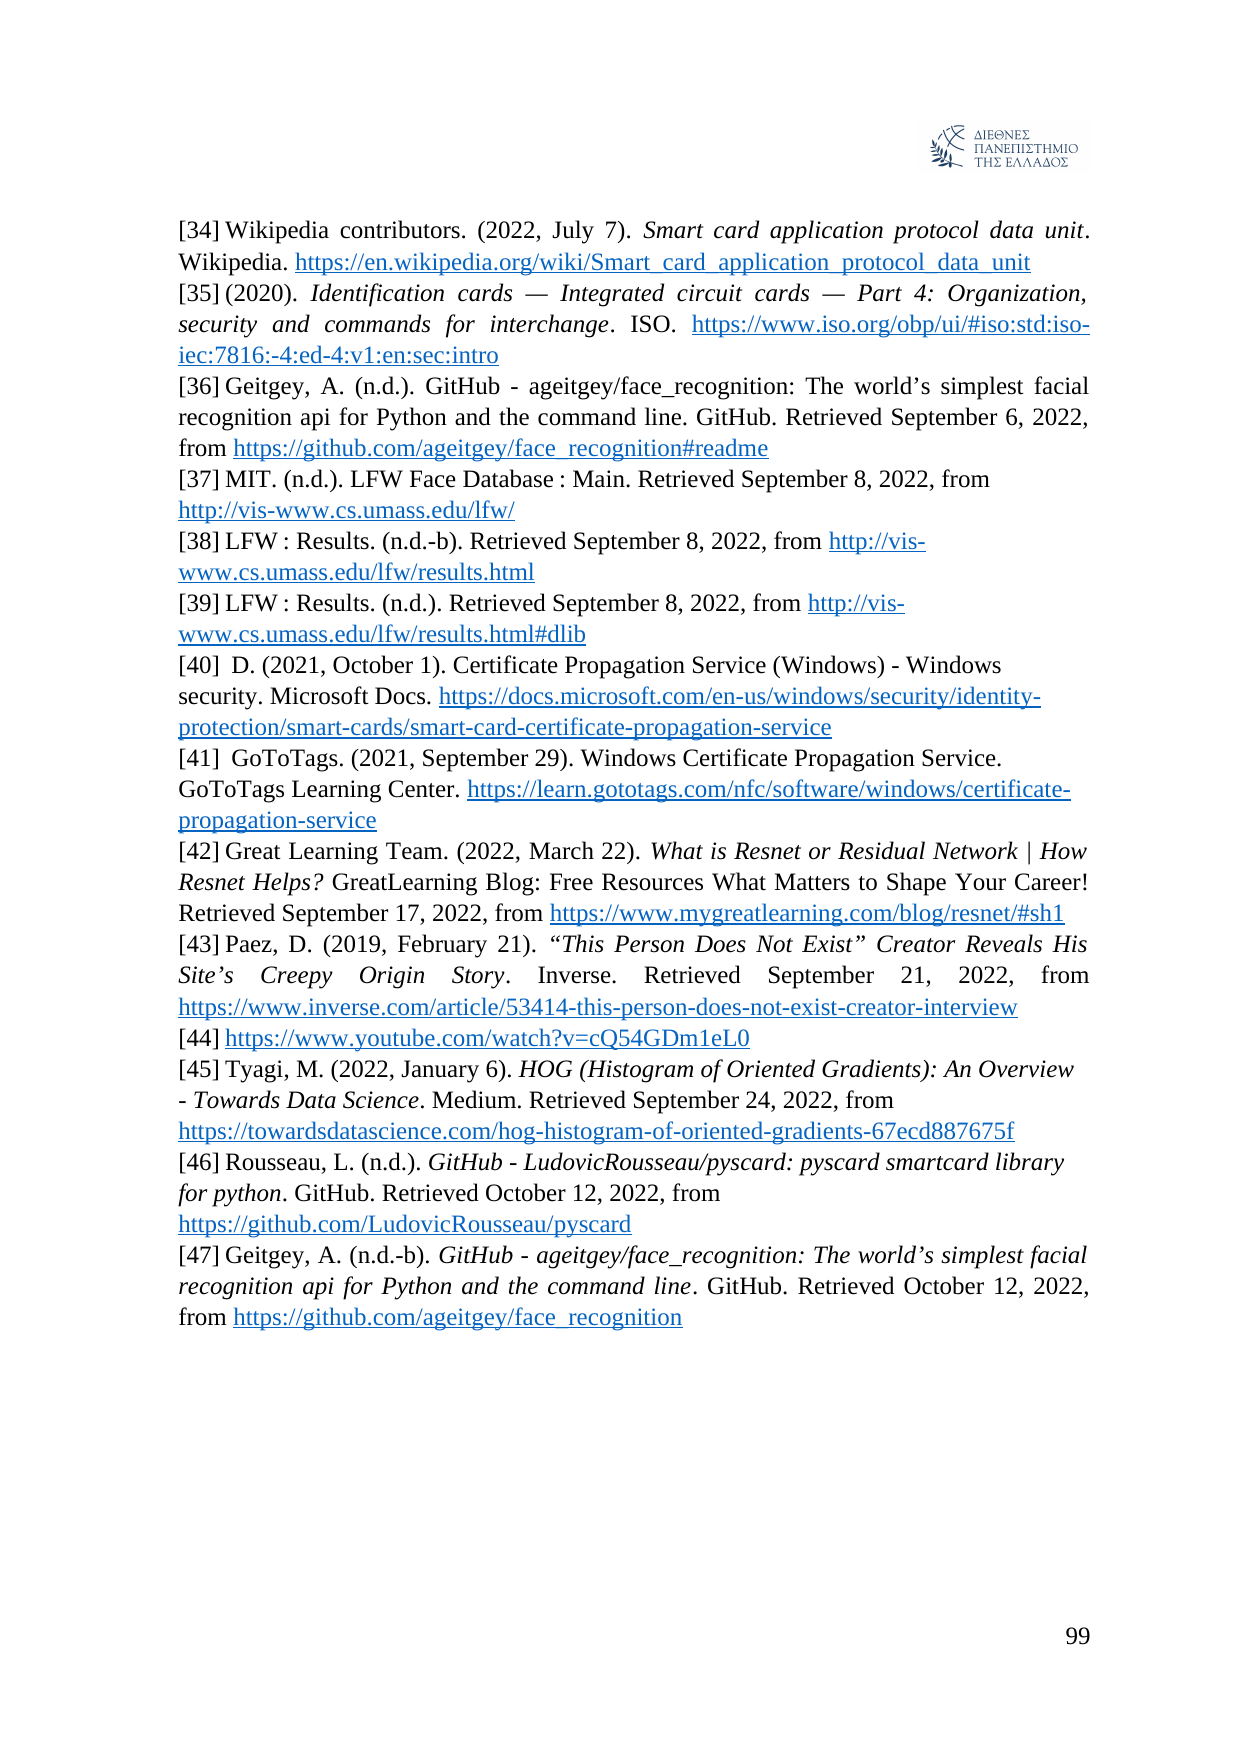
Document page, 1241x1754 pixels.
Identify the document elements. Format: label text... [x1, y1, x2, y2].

list Wikipedia contributors. (2022, July 7). Smart card application protocol data unit. Wikipedia. https://en.wikipedia.org/wiki/Smart_card_application_protocol_data_unit [178, 216, 1090, 275]
list Geitgey, A. (n.d.-b). GitHub - ageitgey/face_recognition: The world’s simplest facial recognition api for Python and the command line. GitHub. Retrieved October 12, 2022, from https://github.com/ageitgey/face_recognition [178, 1240, 1090, 1331]
list D. (2021, October 1). Certificate Propagation Service (Windows) - Windows security. Microsoft Docs. https://docs.microsoft.com/en-us/windows/security/identity-protection/smart-cards/smart-card-certificate-propagation-service [178, 650, 1090, 741]
list LFW : Results. (n.d.-b). Retrieved September 8, 2022, from http://vis-www.cs.umass.edu/lfw/results.html [178, 526, 1090, 586]
list Tyagi, M. (2022, January 6). HOG (Histogram of Oriented Gradients): An Overview - Towards Data Science. Medium. Retrieved September 24, 2022, from https://towardsdatascience.com/hog-histogram-of-oriented-gradients-67ecd887675f [178, 1054, 1090, 1144]
list Geitgey, A. (n.d.). GitHub - ageitgey/face_recognition: The world’s simplest facial recognition api for Python and the command line. GitHub. Retrieved September 6, 2022, from https://github.com/ageitgey/face_recognition#readme [178, 371, 1090, 462]
list (2020). Identification cards — Integrated circuit cards — Part 4: Organization, security and commands for interchange. ISO. https://www.iso.org/obp/ui/#iso:std:iso-iec:7816:-4:ed-4:v1:en:sec:intro [178, 278, 1090, 368]
list LFW : Results. (n.d.). Retrieved September 8, 2022, from http://vis-www.cs.umass.edu/lfw/results.html#dlib [178, 588, 1090, 648]
list Great Learning Team. (2022, March 22). What is Resnet or Residual Network | How Resnet Helps? GreatLearning Blog: Free Resources What Matters to Shape Your Career! Retrieved September 17, 2022, from https://www.mygreatlearning.com/blog/resnet/#sh1 [178, 836, 1090, 927]
picture [917, 120, 1091, 174]
list Rousseau, L. (n.d.). GitHub - LudovicRousseau/pyscard: pyscard smartcard library for python. GitHub. Retrieved October 12, 2022, from https://github.com/LudovicRousseau/pyscard [178, 1147, 1090, 1238]
list GoToTags. (2021, September 29). Windows Certificate Propagation Service. GoToTags Learning Center. https://learn.gototags.com/nfc/software/windows/certificate-propagation-service [178, 743, 1090, 834]
list MIT. (n.d.). LFW Face Database : Main. Retrieved September 8, 2022, from http://vis-www.cs.umass.edu/lfw/ [178, 464, 1090, 524]
list https://www.youtube.com/watch?v=cQ54GDm1eL0 [178, 1023, 1090, 1051]
list Paez, D. (2019, February 21). “This Person Does Not Exist” Creator Reveals His Site’s Creepy Origin Story. Inverse. Retrieved September 21, 2022, from https://www.inverse.com/article/53414-this-person-does-not-exist-creator-interview [178, 929, 1090, 1020]
